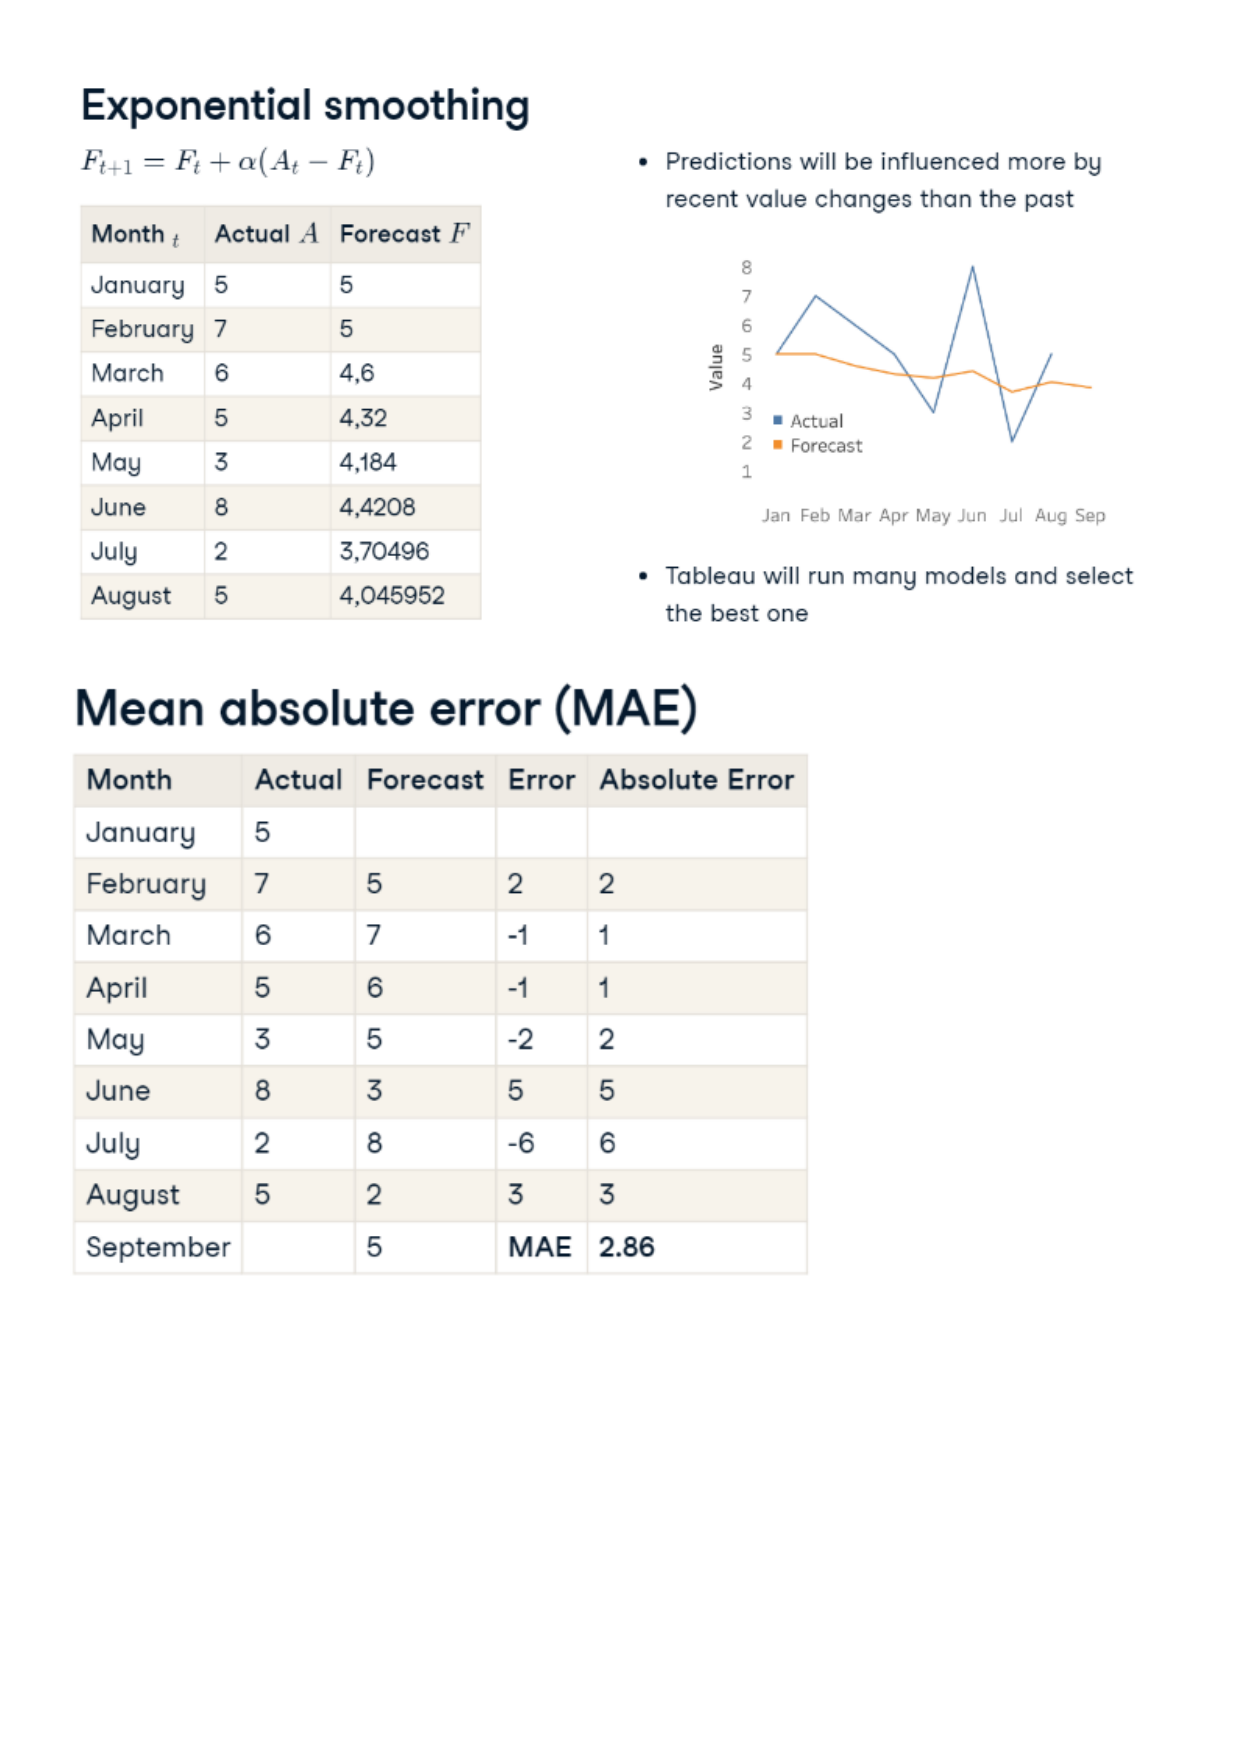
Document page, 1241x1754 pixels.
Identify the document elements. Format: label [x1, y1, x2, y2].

picture [59, 681, 830, 1288]
picture [59, 73, 1167, 656]
